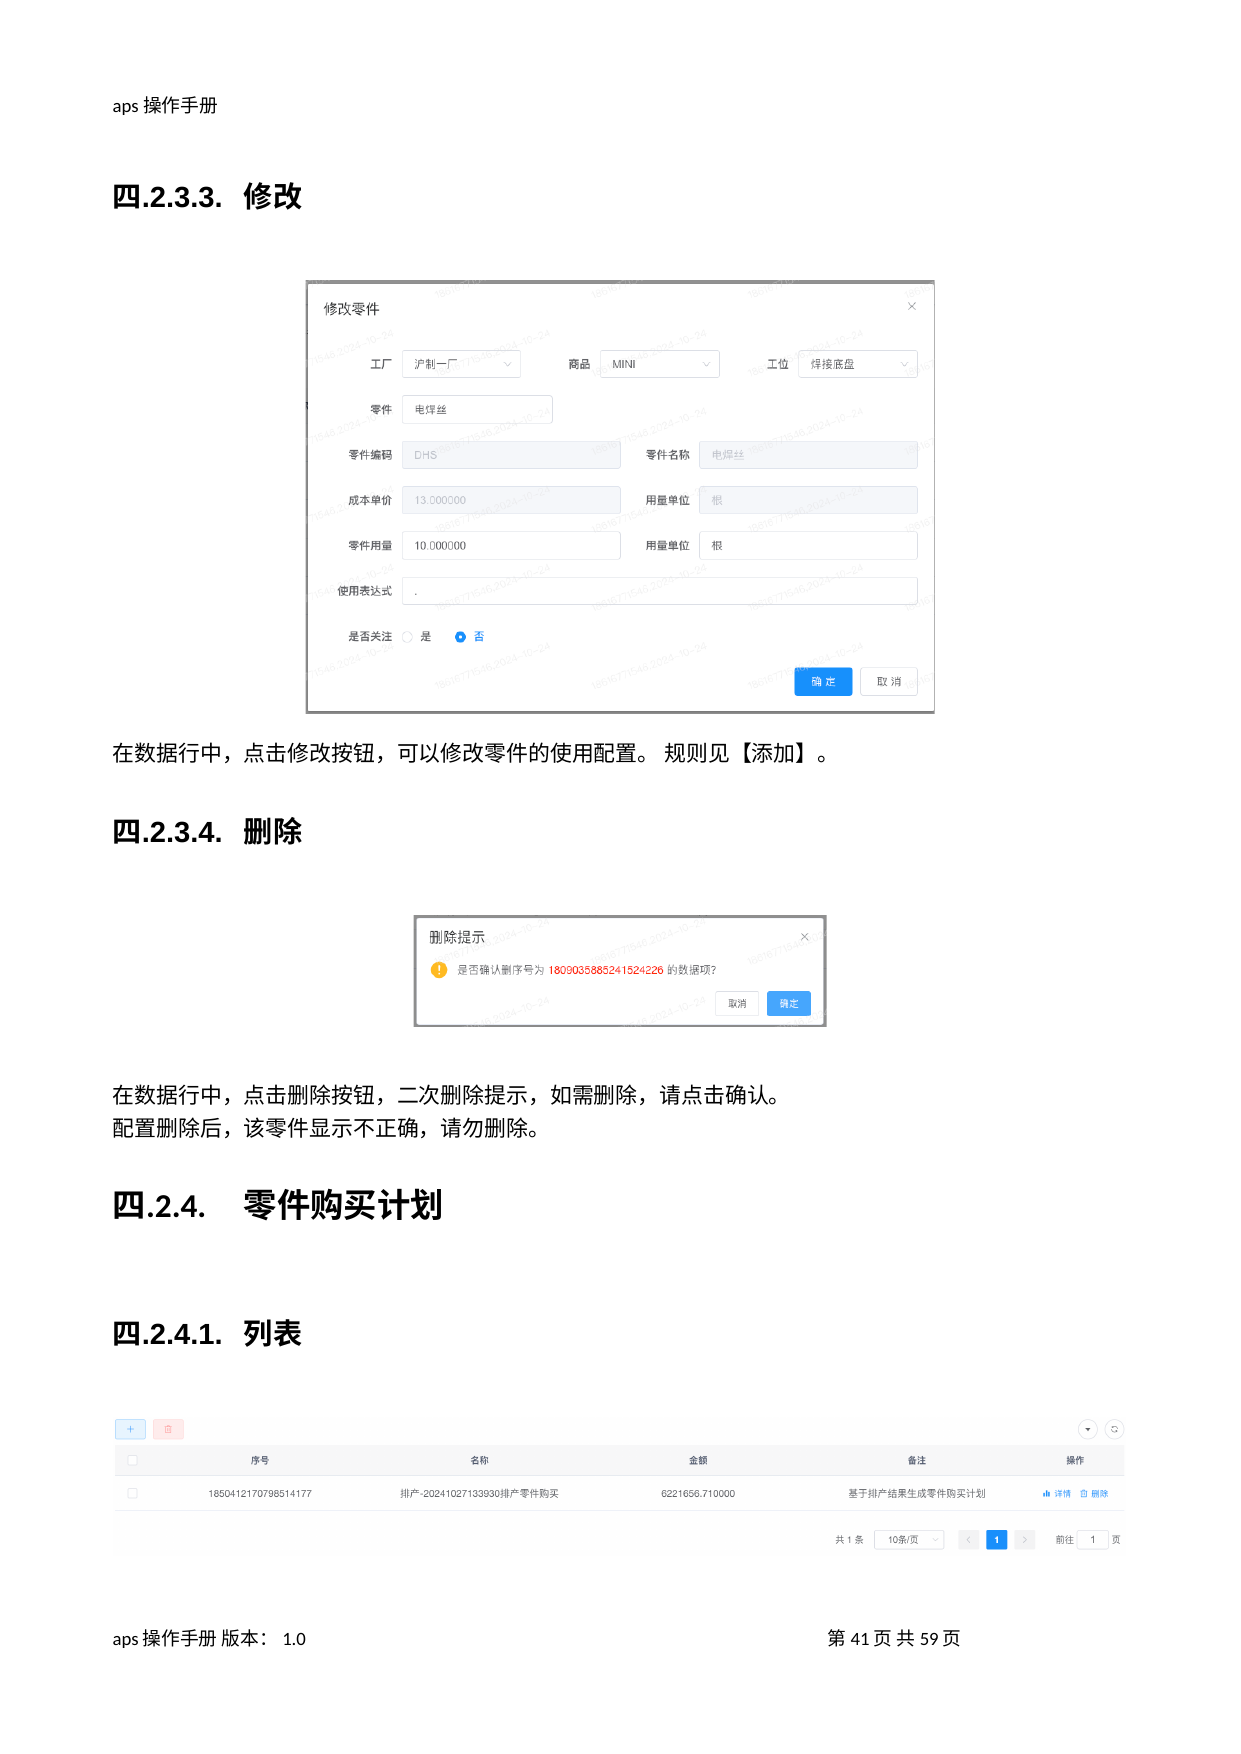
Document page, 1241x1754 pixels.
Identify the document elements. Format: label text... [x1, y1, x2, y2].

subtitle 修改 [112, 162, 1128, 227]
picture [305, 280, 935, 714]
picture [112, 1417, 1127, 1556]
text 配置删除后，该零件显示不正确，请勿删除。 [112, 1111, 1128, 1143]
picture [413, 915, 827, 1027]
subtitle 零件购买计划 [112, 1170, 1128, 1235]
text 在数据行中，点击修改按钮，可以修改零件的使用配置。 规则见【添加】。 [112, 735, 1128, 768]
text 在数据行中，点击删除按钮，二次删除提示，如需删除，请点击确认。 [112, 1078, 1128, 1111]
subtitle 删除 [112, 797, 1128, 862]
subtitle 列表 [112, 1299, 1128, 1364]
